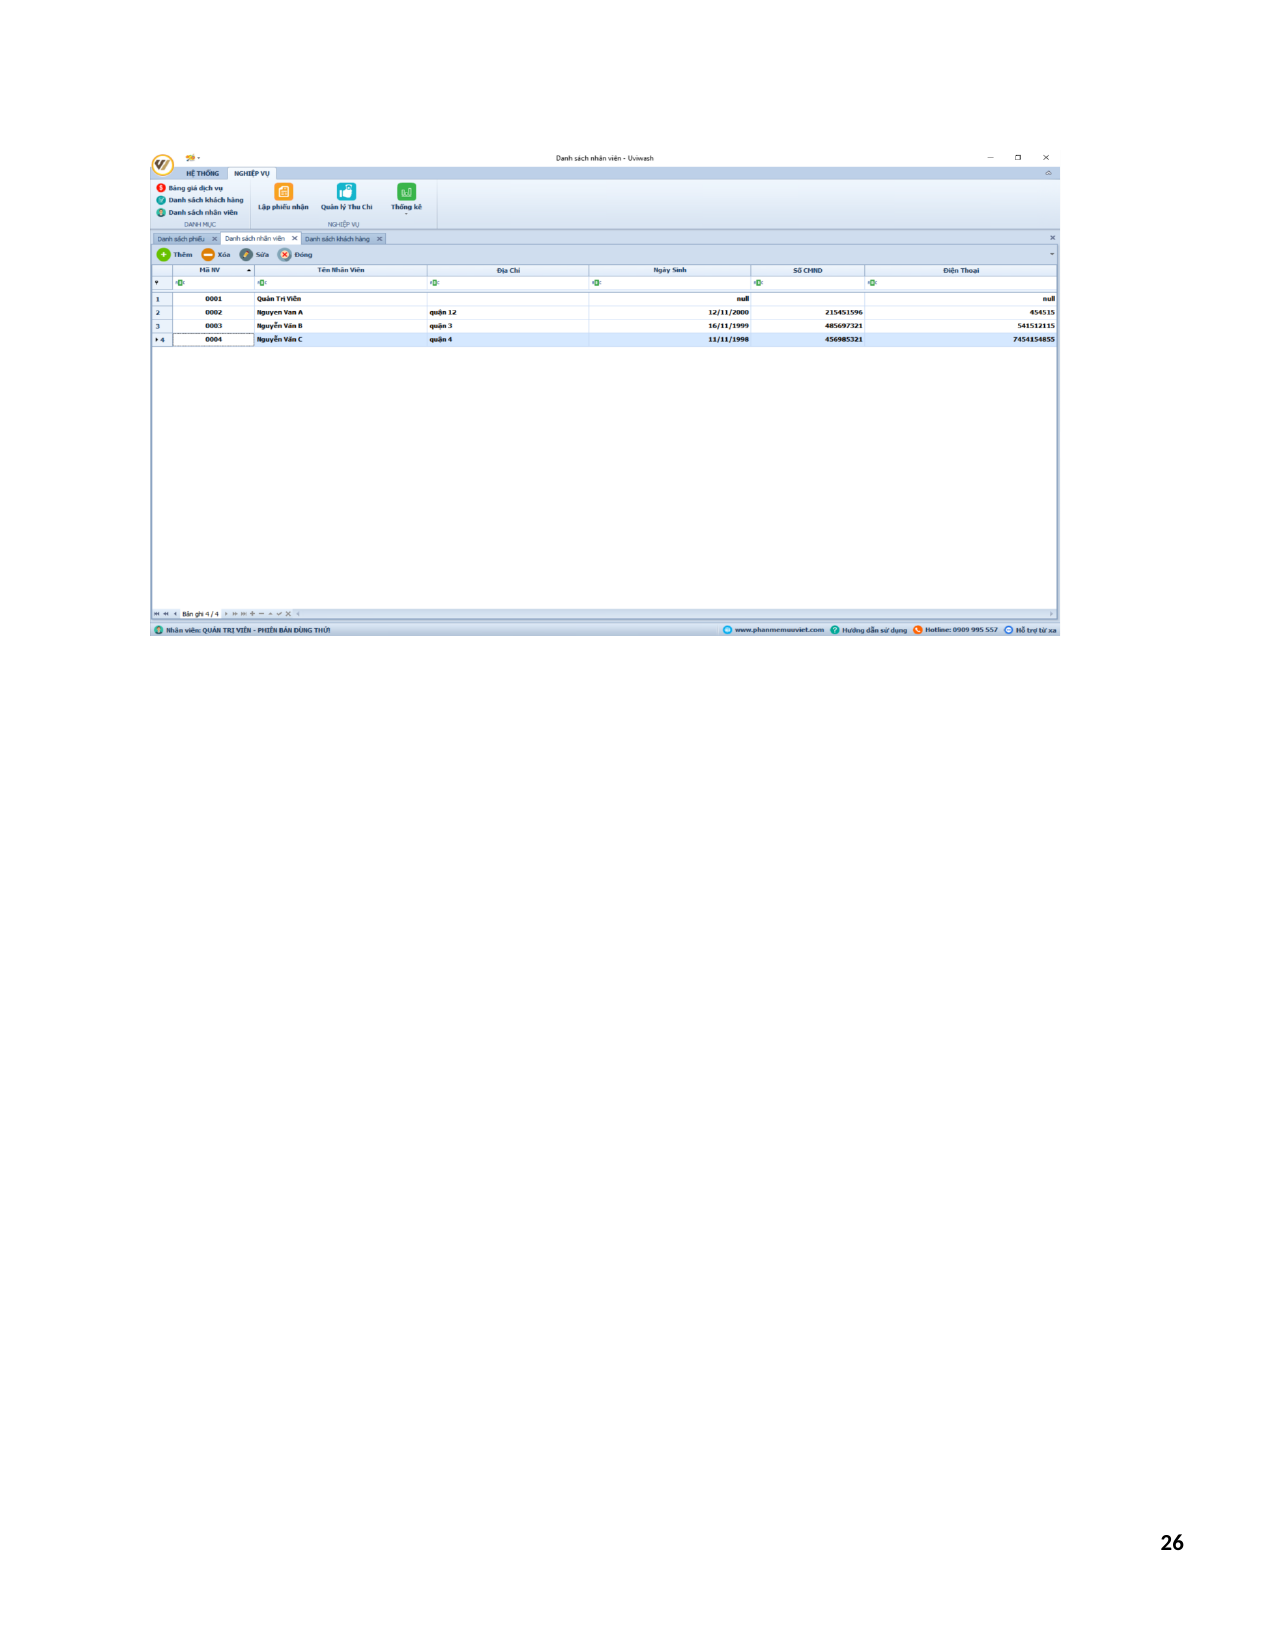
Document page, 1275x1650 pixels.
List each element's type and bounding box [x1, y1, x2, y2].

picture [150, 150, 1061, 636]
